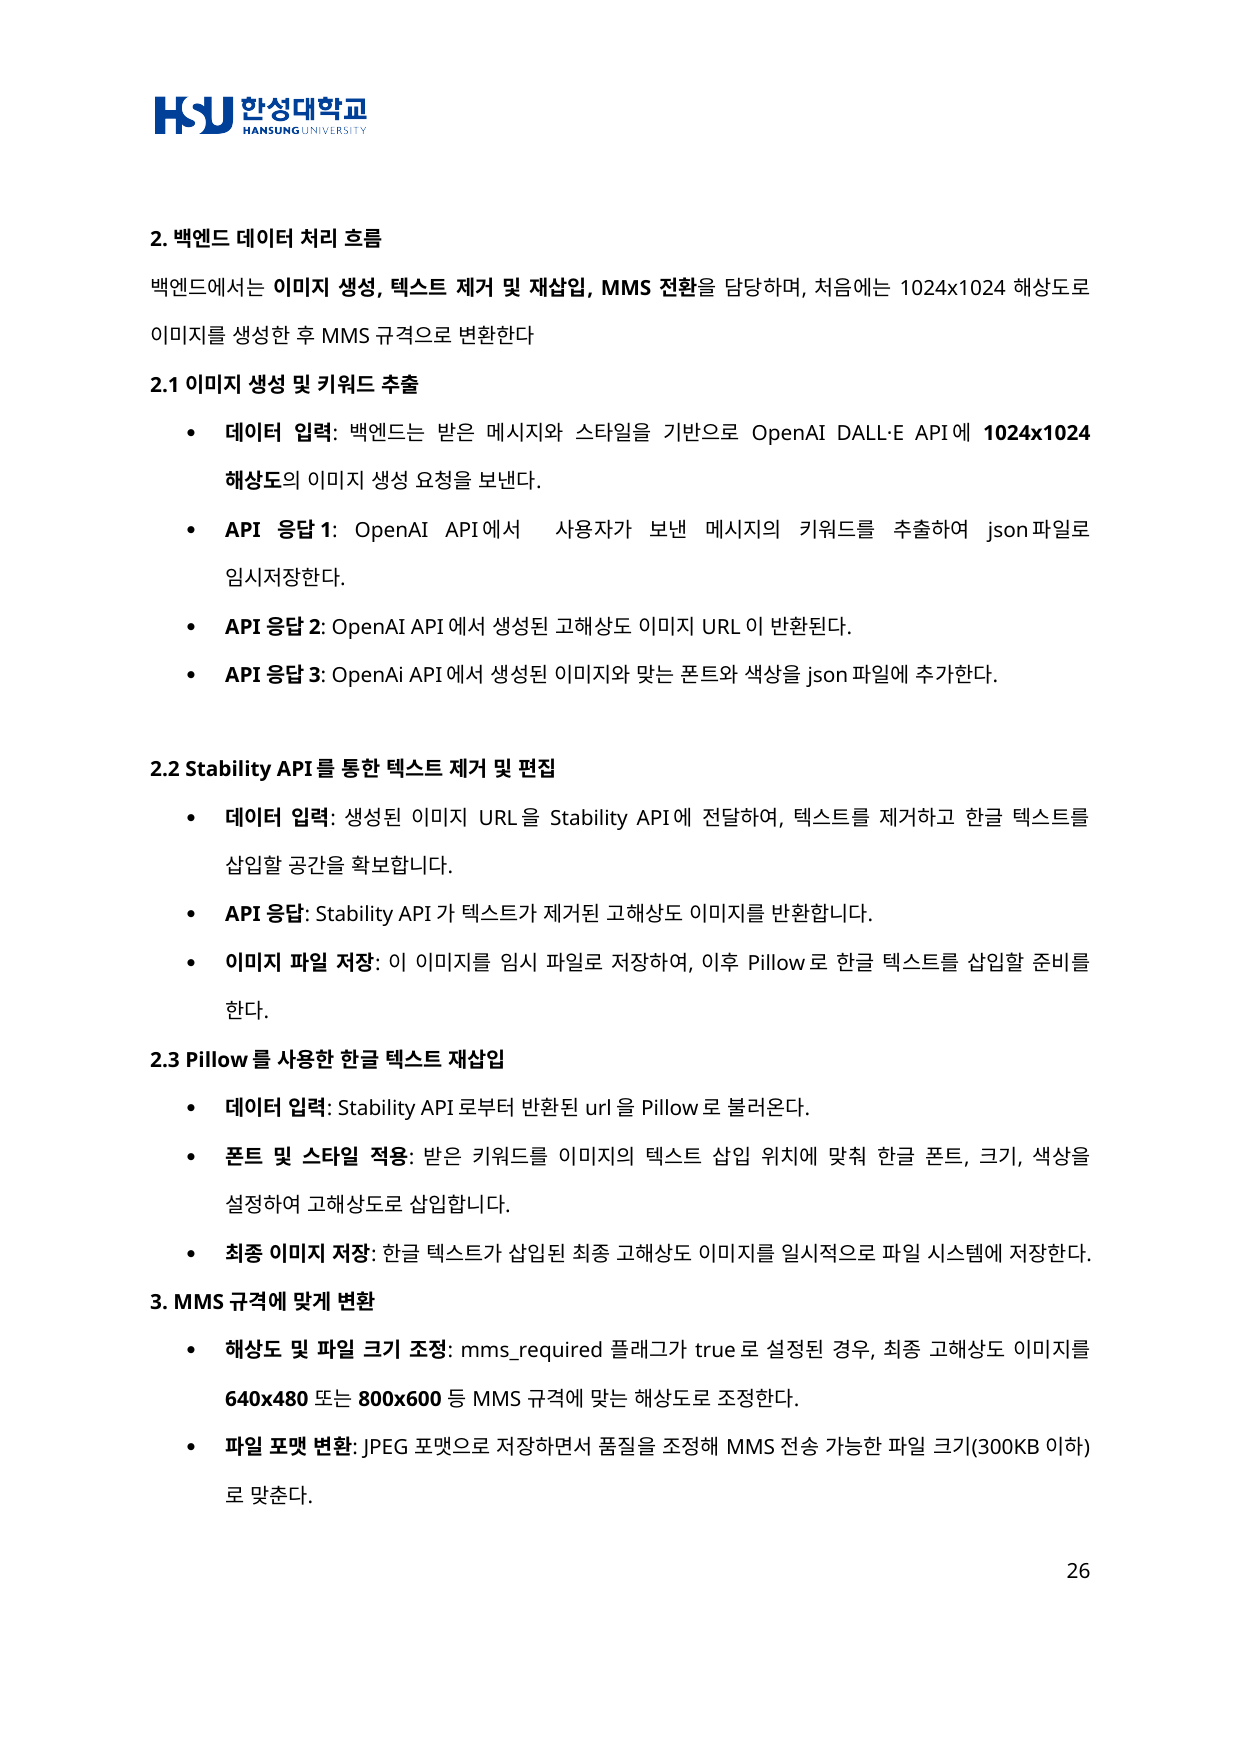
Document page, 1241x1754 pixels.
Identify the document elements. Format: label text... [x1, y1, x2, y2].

list 데이터 입력: 백엔드는 받은 메시지와 스타일을 기반으로 OpenAI DALL·E API에 1024x1024 해상도의 이미지 생성 요청을 보낸다. [187, 416, 1090, 495]
list 해상도 및 파일 크기 조정: mms_required 플래그가 true로 설정된 경우, 최종 고해상도 이미지를 640x480 또는 800x600 등 MMS 규격에 맞는 해상도로 조정한다. [187, 1334, 1090, 1412]
list API 응답3: OpenAi API에서 생성된 이미지와 맞는 폰트와 색상을 json파일에 추가한다. [187, 658, 1090, 689]
list 최종 이미지 저장: 한글 텍스트가 삽입된 최종 고해상도 이미지를 일시적으로 파일 시스템에 저장한다. [187, 1237, 1090, 1267]
list 폰트 및 스타일 적용: 받은 키워드를 이미지의 텍스트 삽입 위치에 맞춰 한글 폰트, 크기, 색상을 설정하여 고해상도로 삽입합니다. [187, 1140, 1090, 1219]
list API 응답: Stability API가 텍스트가 제거된 고해상도 이미지를 반환합니다. [187, 898, 1090, 928]
text 2.2 Stability API를 통한 텍스트 제거 및 편집 [150, 752, 1090, 783]
text 2.3 Pillow를 사용한 한글 텍스트 재삽입 [150, 1043, 1090, 1073]
list API 응답2: OpenAI API에서 생성된 고해상도 이미지 URL이 반환된다. [187, 610, 1090, 640]
text 2.1 이미지 생성 및 키워드 추출 [150, 368, 1090, 398]
list API 응답1: OpenAI API에서 사용자가 보낸 메시지의 키워드를 추출하여 json파일로 임시저장한다. [187, 513, 1090, 592]
text 백엔드에서는 이미지 생성, 텍스트 제거 및 재삽입, MMS 전환을 담당하며, 처음에는 1024x1024 해상도로 이미지를 생성한 후 MMS 규격으로 변환한다 [150, 271, 1090, 350]
picture [150, 88, 371, 144]
list 파일 포맷 변환: JPEG 포맷으로 저장하면서 품질을 조정해 MMS 전송 가능한 파일 크기(300KB 이하)로 맞춘다. [187, 1431, 1090, 1509]
list 데이터 입력: 생성된 이미지 URL을 Stability API에 전달하여, 텍스트를 제거하고 한글 텍스트를 삽입할 공간을 확보합니다. [187, 801, 1090, 879]
text 2. 백엔드 데이터 처리 흐름 [150, 223, 1090, 253]
text 3. MMS 규격에 맞게 변환 [150, 1285, 1090, 1316]
list 이미지 파일 저장: 이 이미지를 임시 파일로 저장하여, 이후 Pillow로 한글 텍스트를 삽입할 준비를 한다. [187, 946, 1090, 1025]
list 데이터 입력: Stability API로부터 반환된 url을 Pillow로 불러온다. [187, 1091, 1090, 1122]
